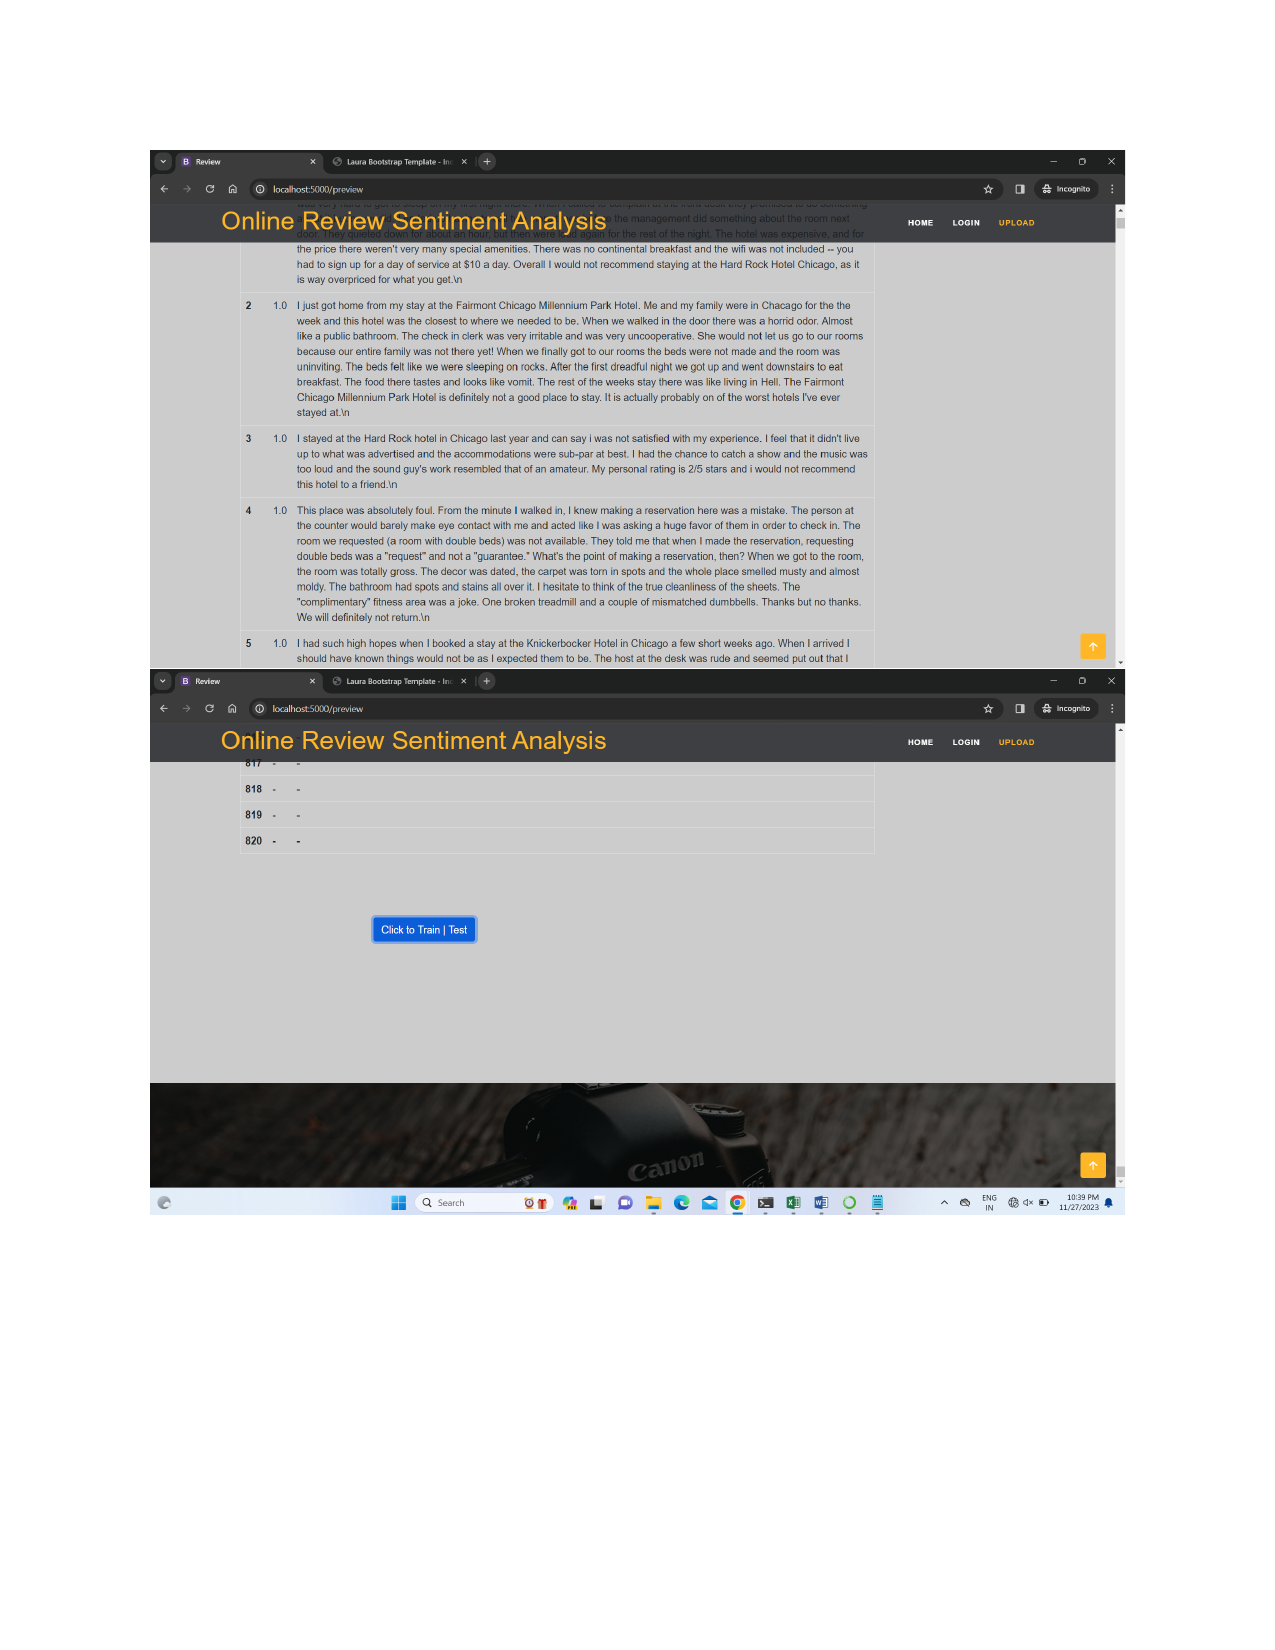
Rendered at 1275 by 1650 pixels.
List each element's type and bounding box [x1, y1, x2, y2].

picture [150, 150, 1125, 668]
picture [150, 669, 1125, 1215]
